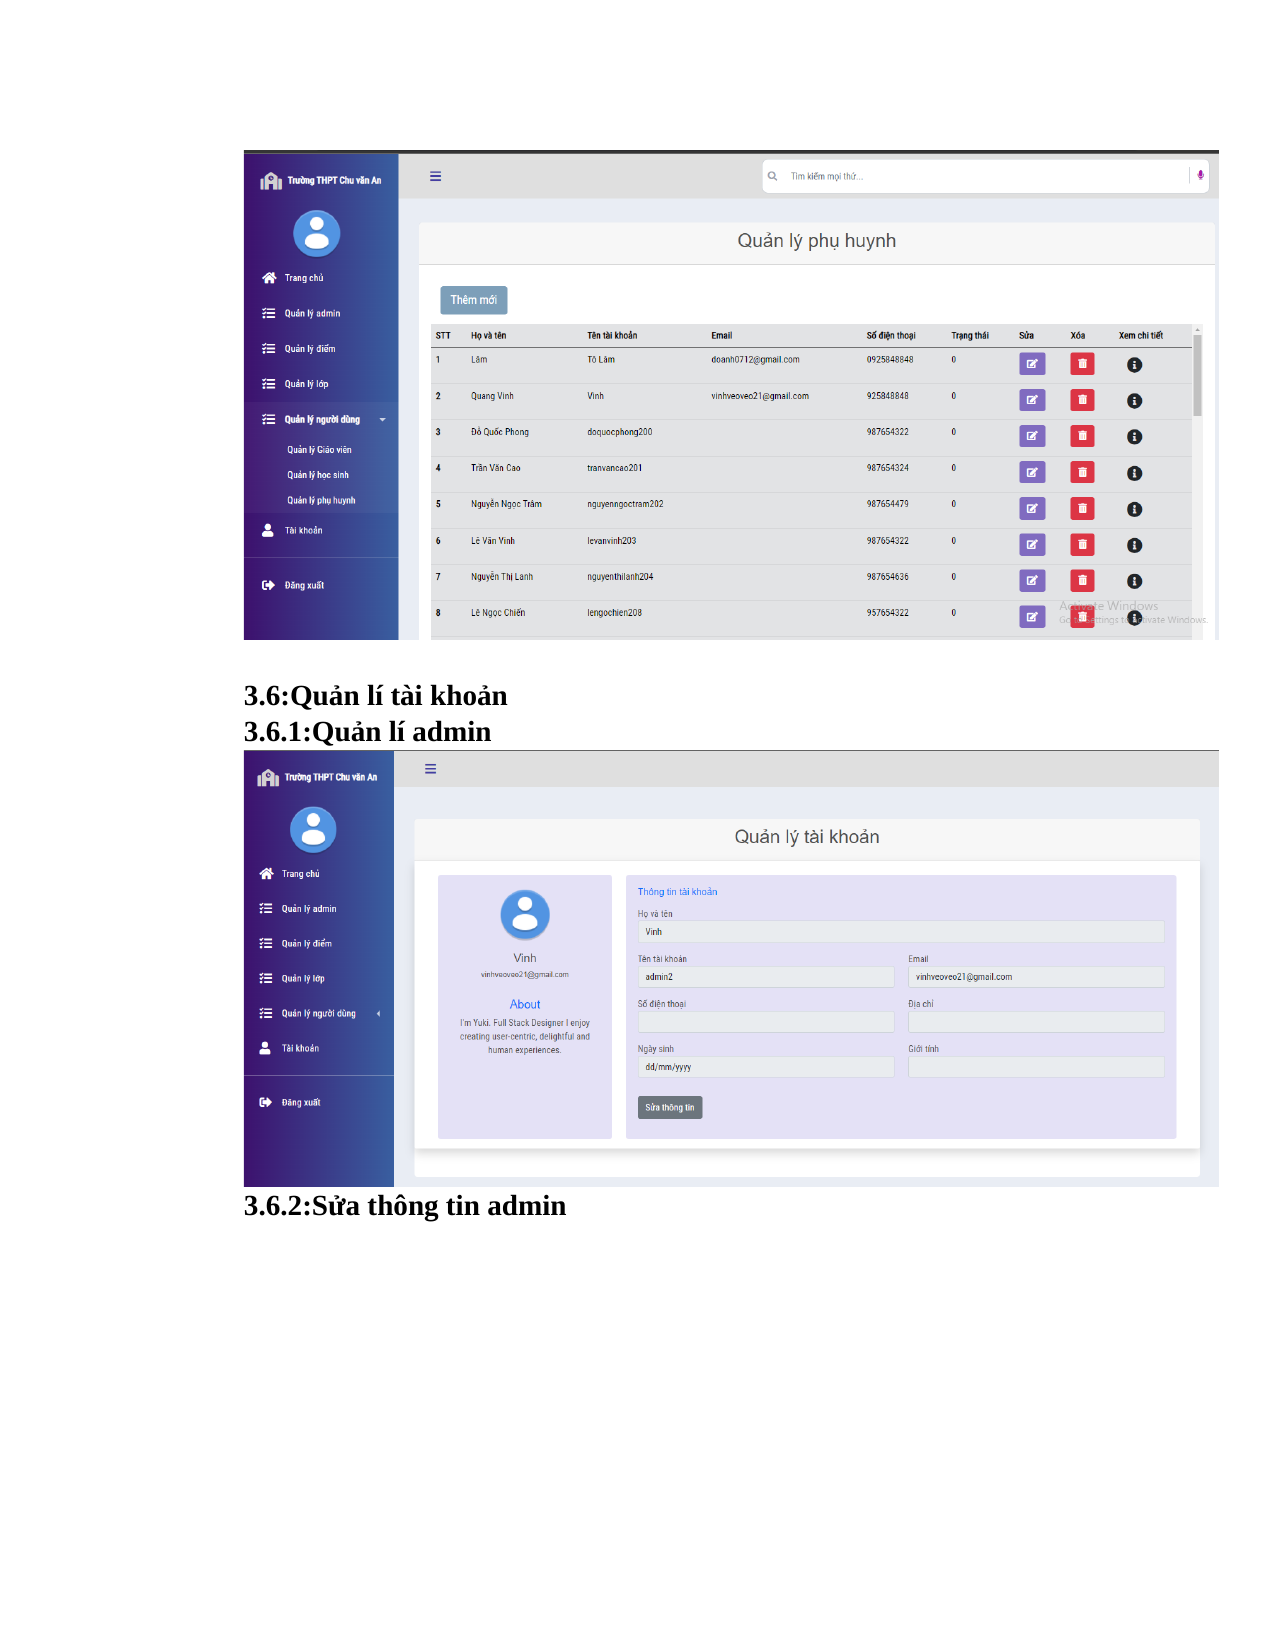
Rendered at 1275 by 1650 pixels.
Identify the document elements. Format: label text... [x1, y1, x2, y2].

picture [243, 750, 1219, 1187]
list 3.6.2:Sửa thông tin admin [244, 1188, 1125, 1222]
list 3.6.1:Quản lí admin [244, 714, 1125, 748]
picture [243, 150, 1219, 640]
list 3.6:Quản lí tài khoản [244, 678, 1125, 712]
